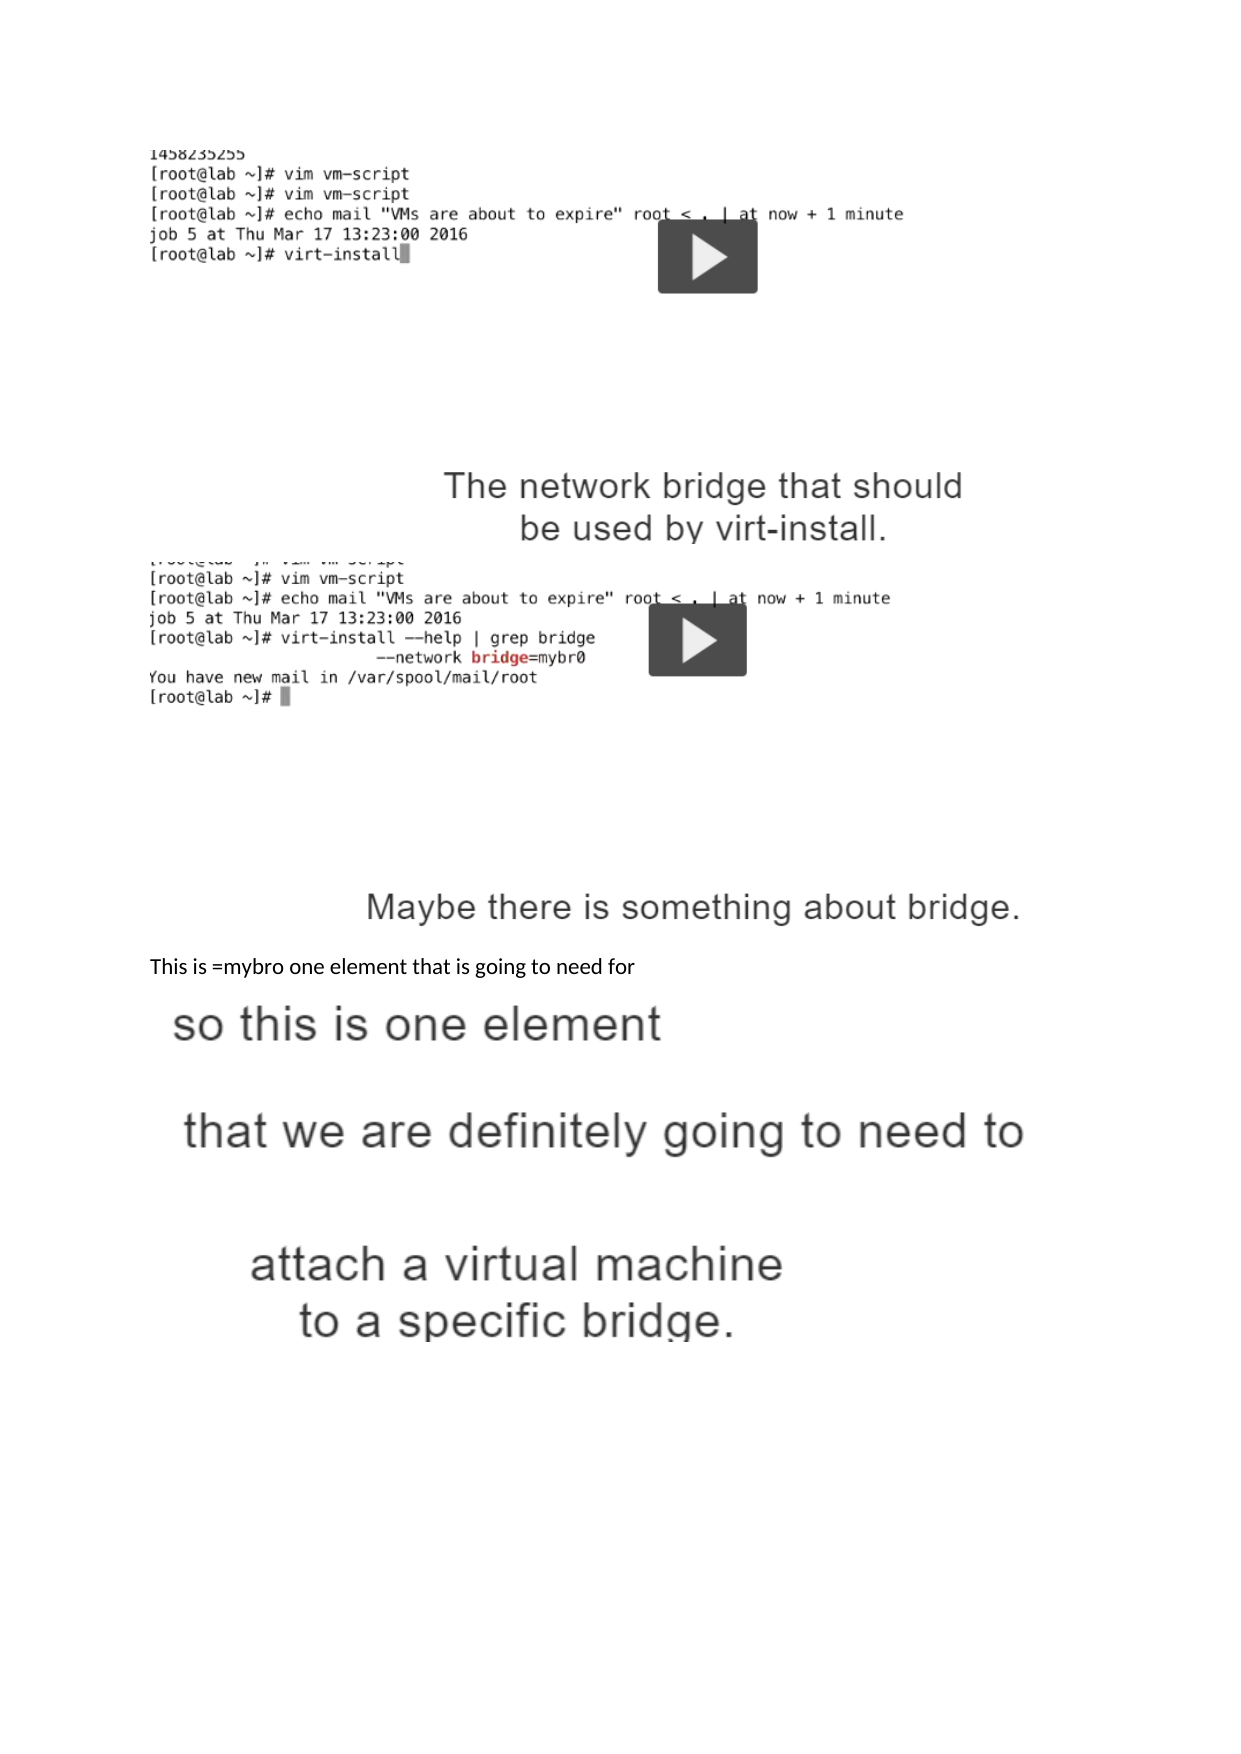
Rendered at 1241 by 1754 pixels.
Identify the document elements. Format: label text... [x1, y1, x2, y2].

picture [150, 1073, 1033, 1162]
picture [150, 1180, 868, 1342]
picture [150, 150, 1091, 544]
text This is =mybro one element that is going to need for [150, 952, 1090, 980]
picture [150, 998, 697, 1055]
picture [150, 562, 1091, 933]
